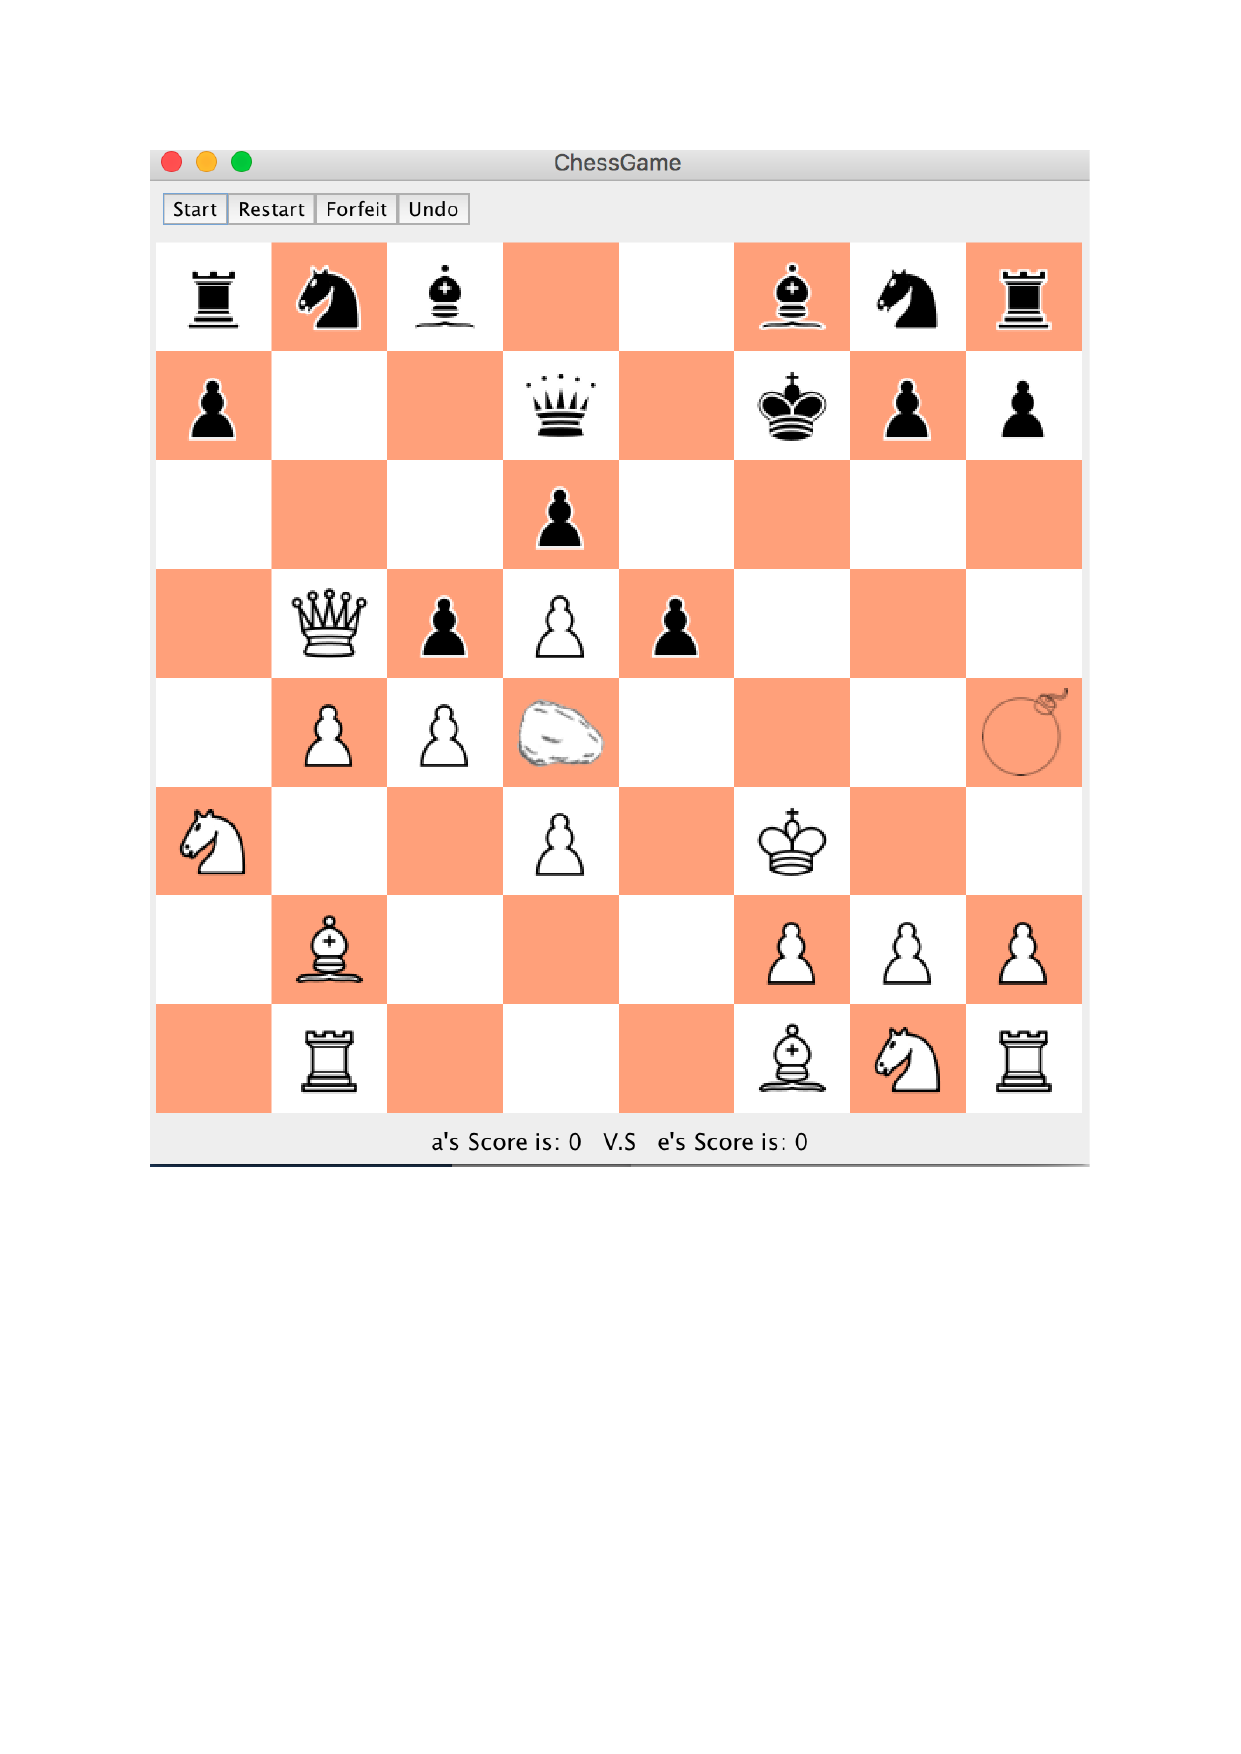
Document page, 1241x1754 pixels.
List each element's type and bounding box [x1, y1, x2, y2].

picture [150, 150, 1090, 1167]
